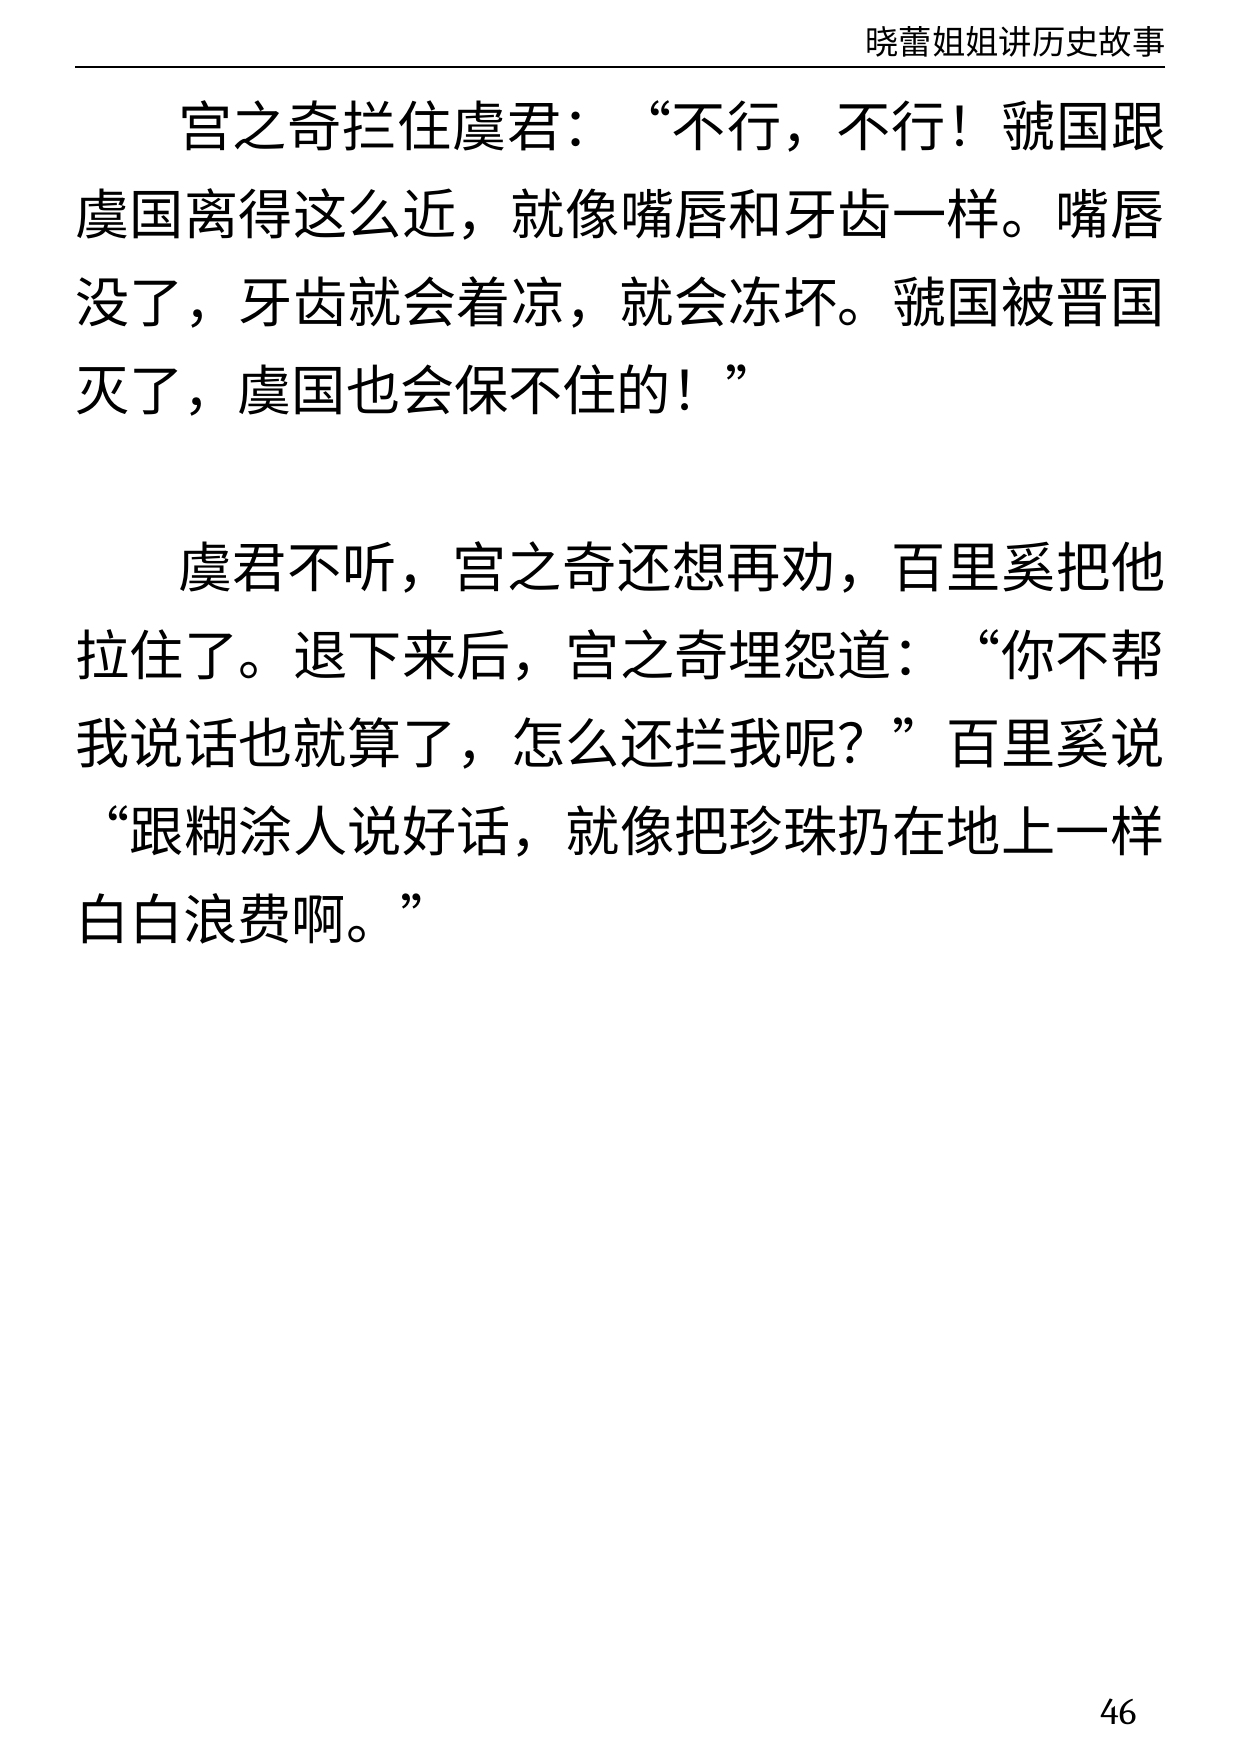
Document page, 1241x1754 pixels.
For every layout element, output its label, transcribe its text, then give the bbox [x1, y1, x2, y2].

text 虞君不听，宫之奇还想再劝，百里奚把他拉住了。退下来后，宫之奇埋怨道：“你不帮我说话也就算了，怎么还拦我呢？”百里奚说：“跟糊涂人说好话，就像把珍珠扔在地上一样，白白浪费啊。” [75, 519, 1165, 960]
text 宫之奇拦住虞君：“不行，不行！虢国跟虞国离得这么近，就像嘴唇和牙齿一样。嘴唇没了，牙齿就会着凉，就会冻坏。虢国被晋国灭了，虞国也会保不住的！” [75, 79, 1165, 431]
